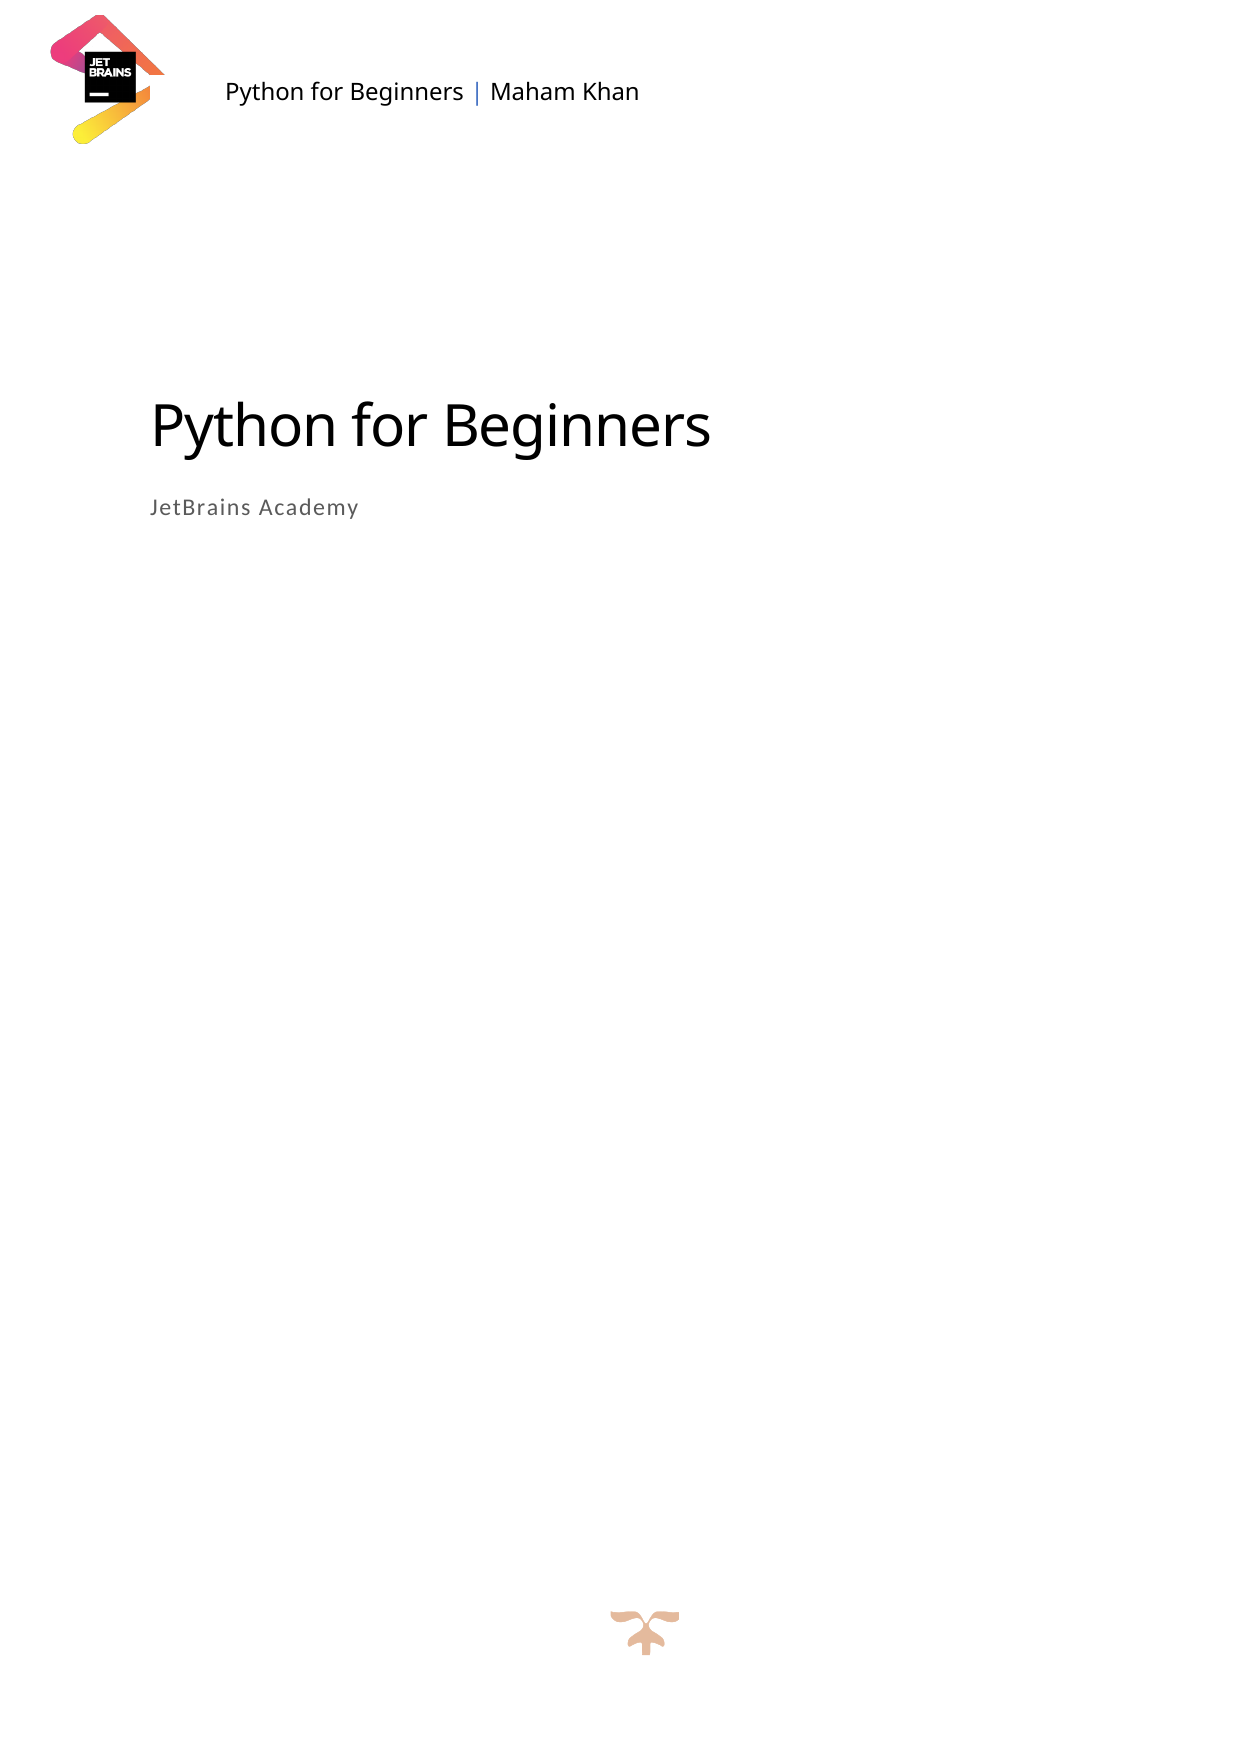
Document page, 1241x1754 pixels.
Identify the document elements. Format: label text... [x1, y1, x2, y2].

subtitle JetBrains Academy [150, 492, 1090, 522]
picture [45, 15, 175, 144]
title Python for Beginners [150, 384, 1090, 463]
